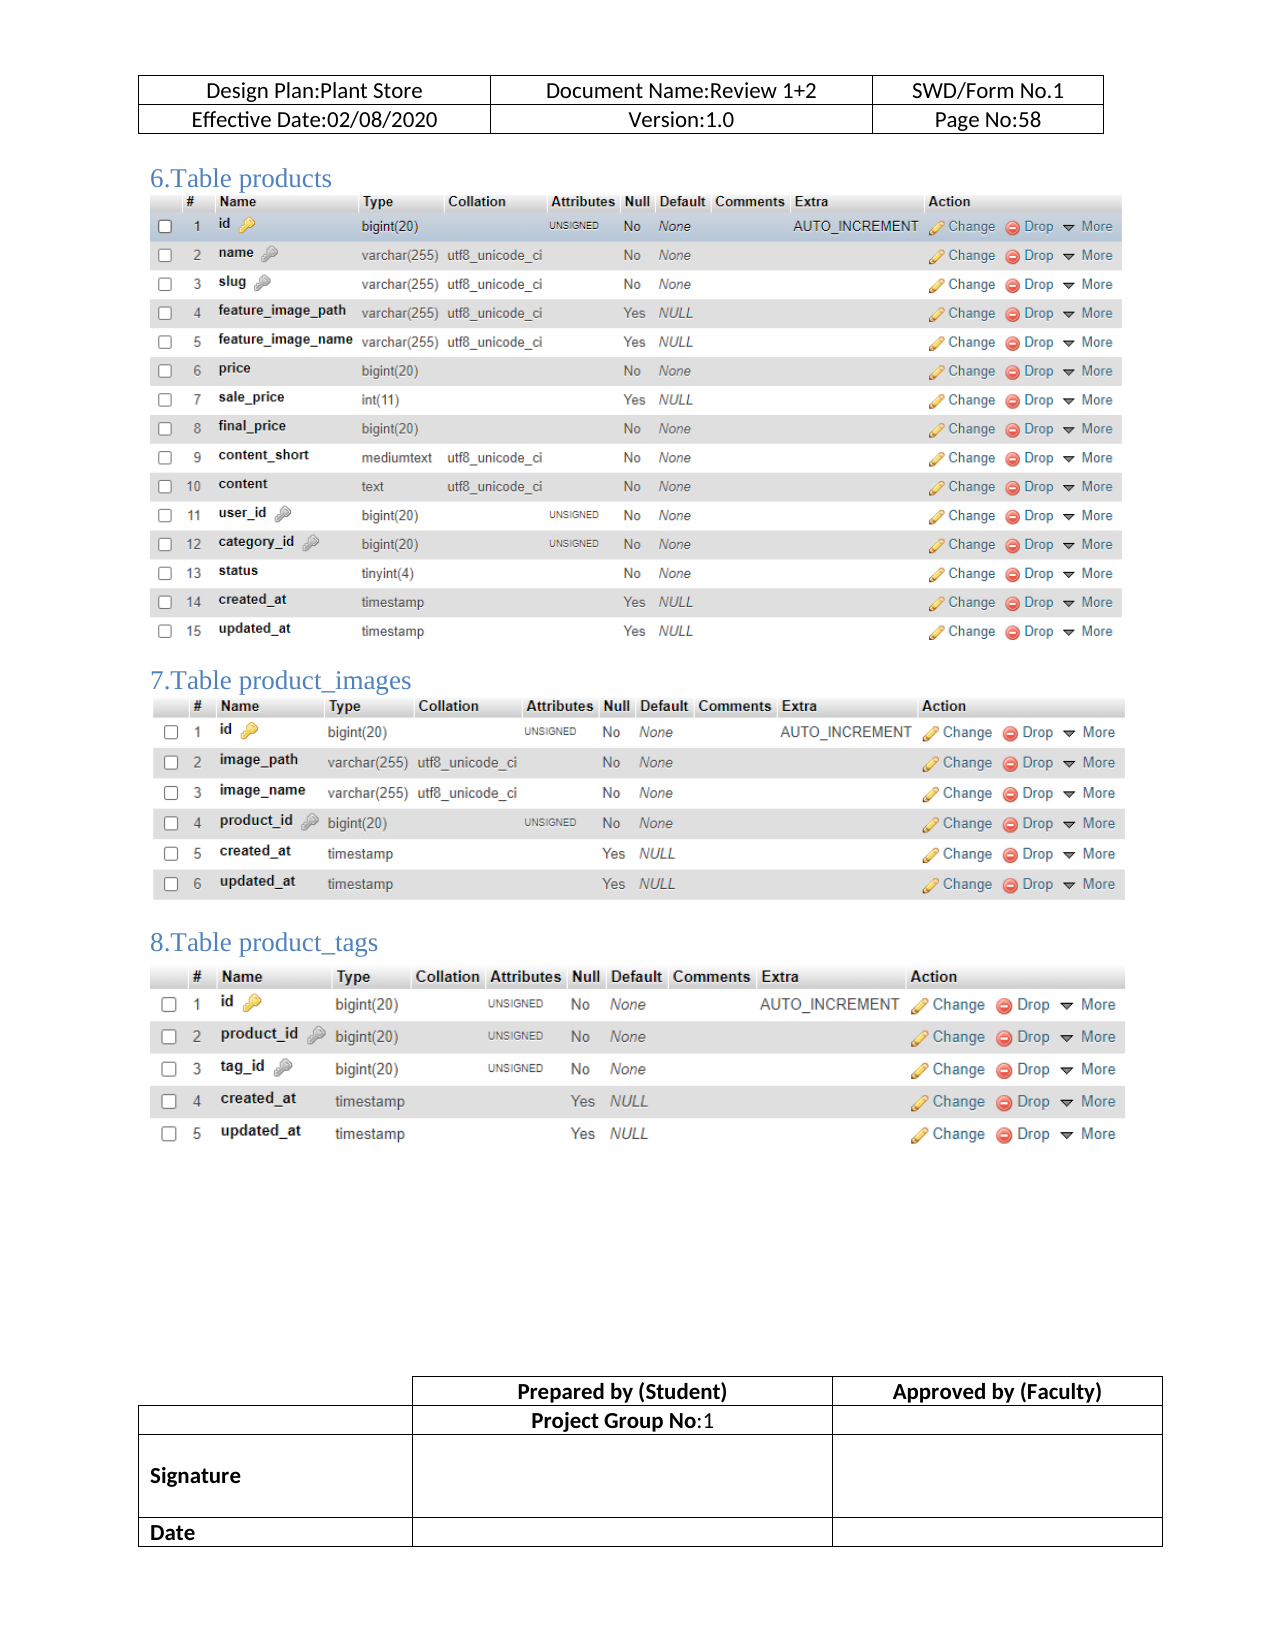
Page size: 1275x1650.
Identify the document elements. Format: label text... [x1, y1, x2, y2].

picture [150, 698, 1125, 901]
subtitle 8.Table product_tags [150, 926, 1125, 957]
picture [150, 195, 1125, 640]
subtitle 6.Table products [150, 162, 1125, 193]
subtitle 7.Table product_images [150, 664, 1125, 696]
picture [150, 959, 1125, 1146]
